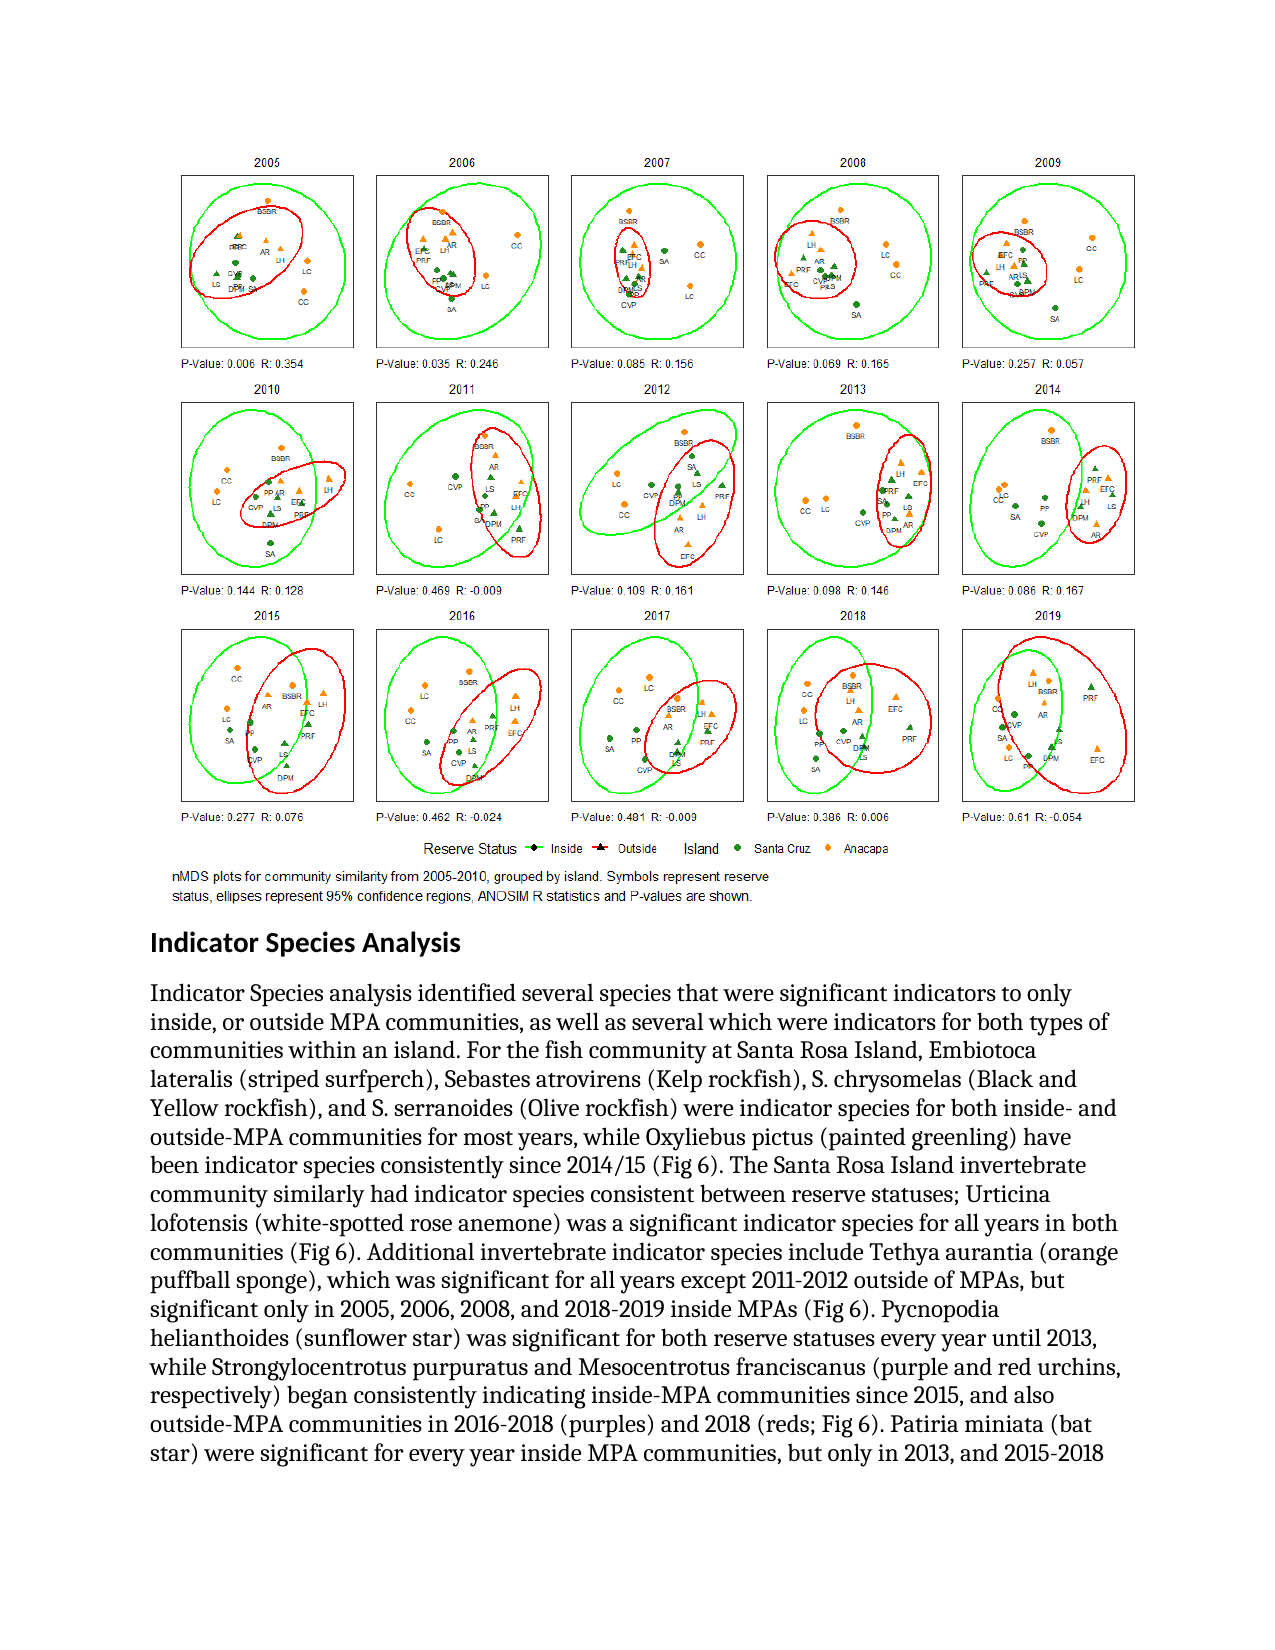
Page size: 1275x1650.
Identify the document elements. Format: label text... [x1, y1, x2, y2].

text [150, 979, 1125, 1467]
picture [168, 150, 1144, 904]
subtitle Indicator Species Analysis [150, 924, 1125, 960]
